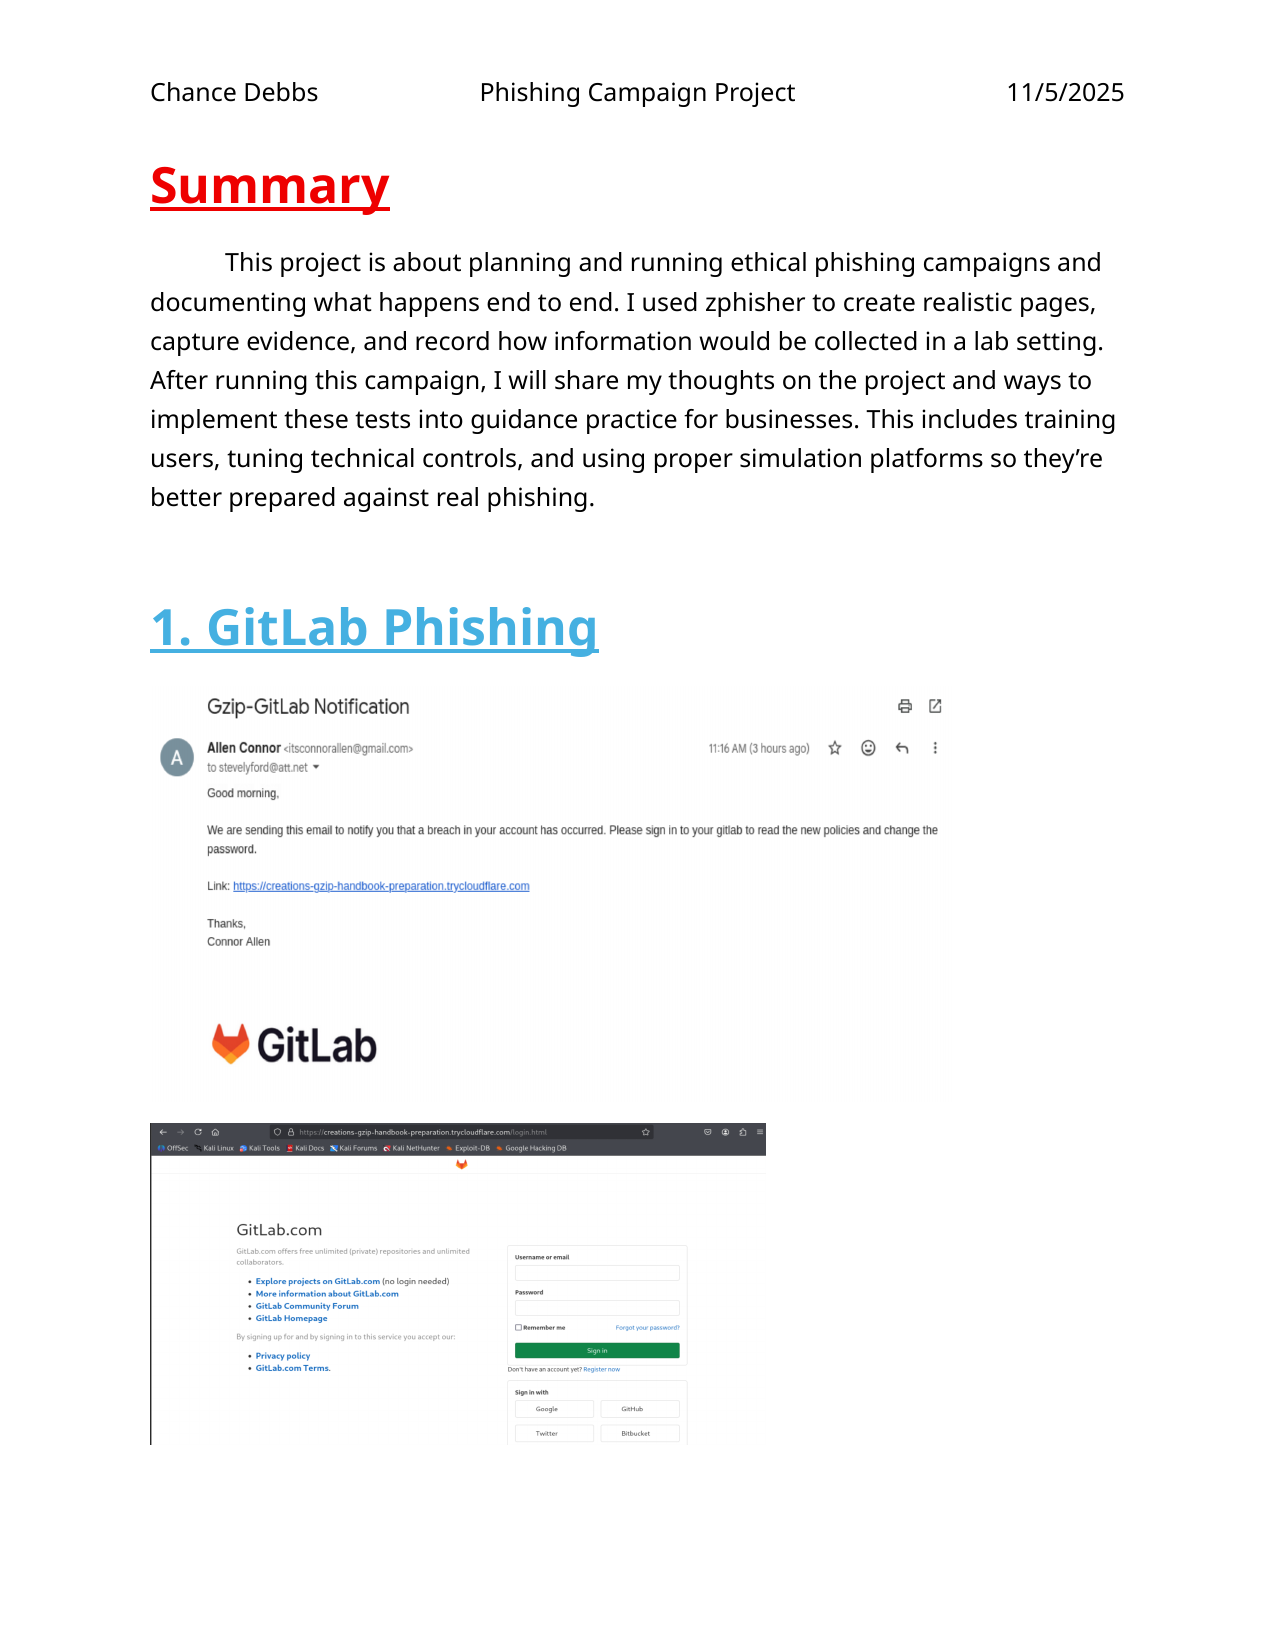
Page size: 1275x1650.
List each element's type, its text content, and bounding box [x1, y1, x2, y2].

picture [150, 1123, 766, 1445]
text 1. GitLab Phishing [150, 592, 1125, 660]
picture [150, 686, 954, 1102]
text Summary [150, 150, 1125, 218]
text This project is about planning and running ethical phishing campaigns and documenting what happens end to end. I used zphisher to create realistic pages, capture evidence, and record how information would be collected in a lab setting. After running this campaign, I will share my thoughts on the project and ways to implement these tests into guidance practice for businesses. This includes training users, tuning technical controls, and using proper simulation platforms so they’re better prepared against real phishing. [150, 245, 1125, 514]
